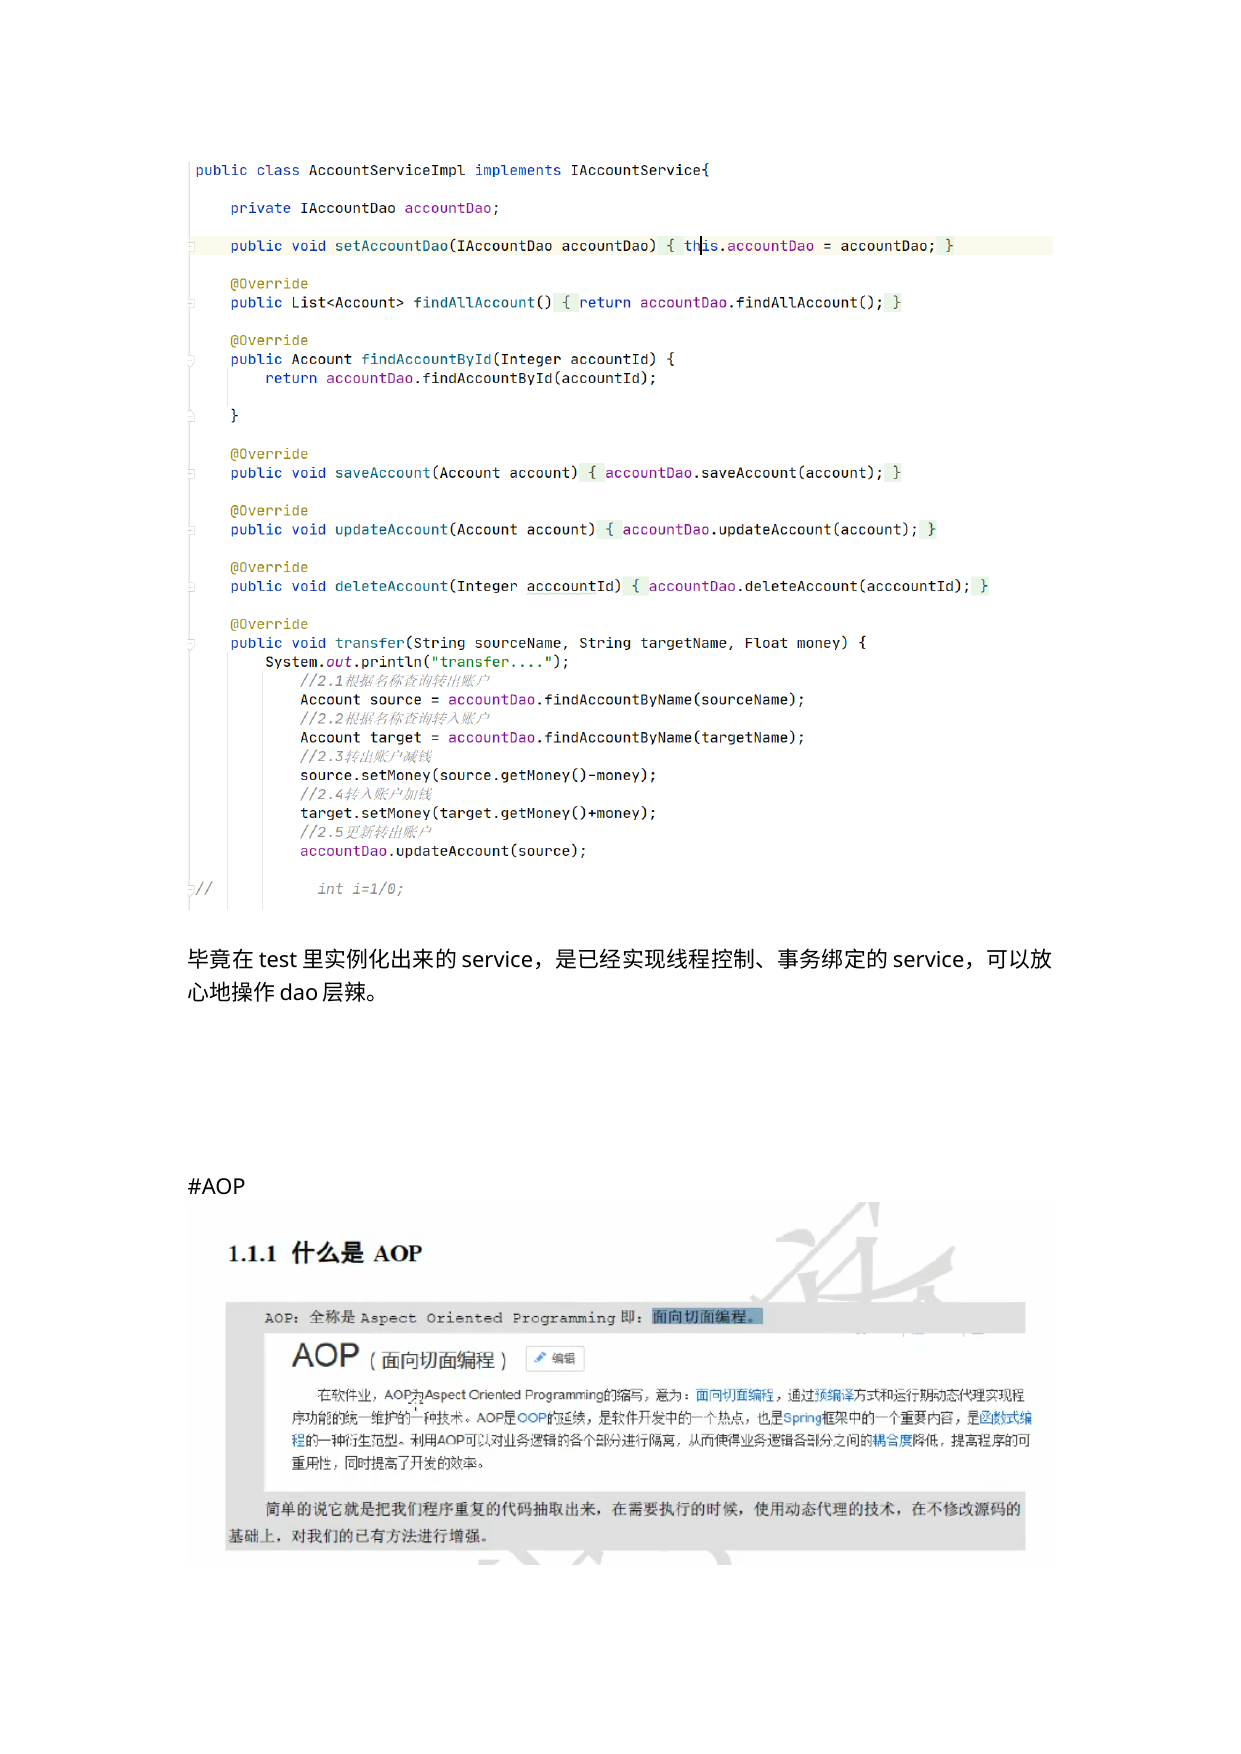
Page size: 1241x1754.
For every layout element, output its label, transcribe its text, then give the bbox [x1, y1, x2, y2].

text #AOP [187, 1169, 1053, 1202]
picture [187, 1202, 1053, 1565]
picture [187, 162, 1053, 910]
text 毕竟在test里实例化出来的service，是已经实现线程控制、事务绑定的service，可以放心地操作dao层辣。 [187, 942, 1053, 1007]
